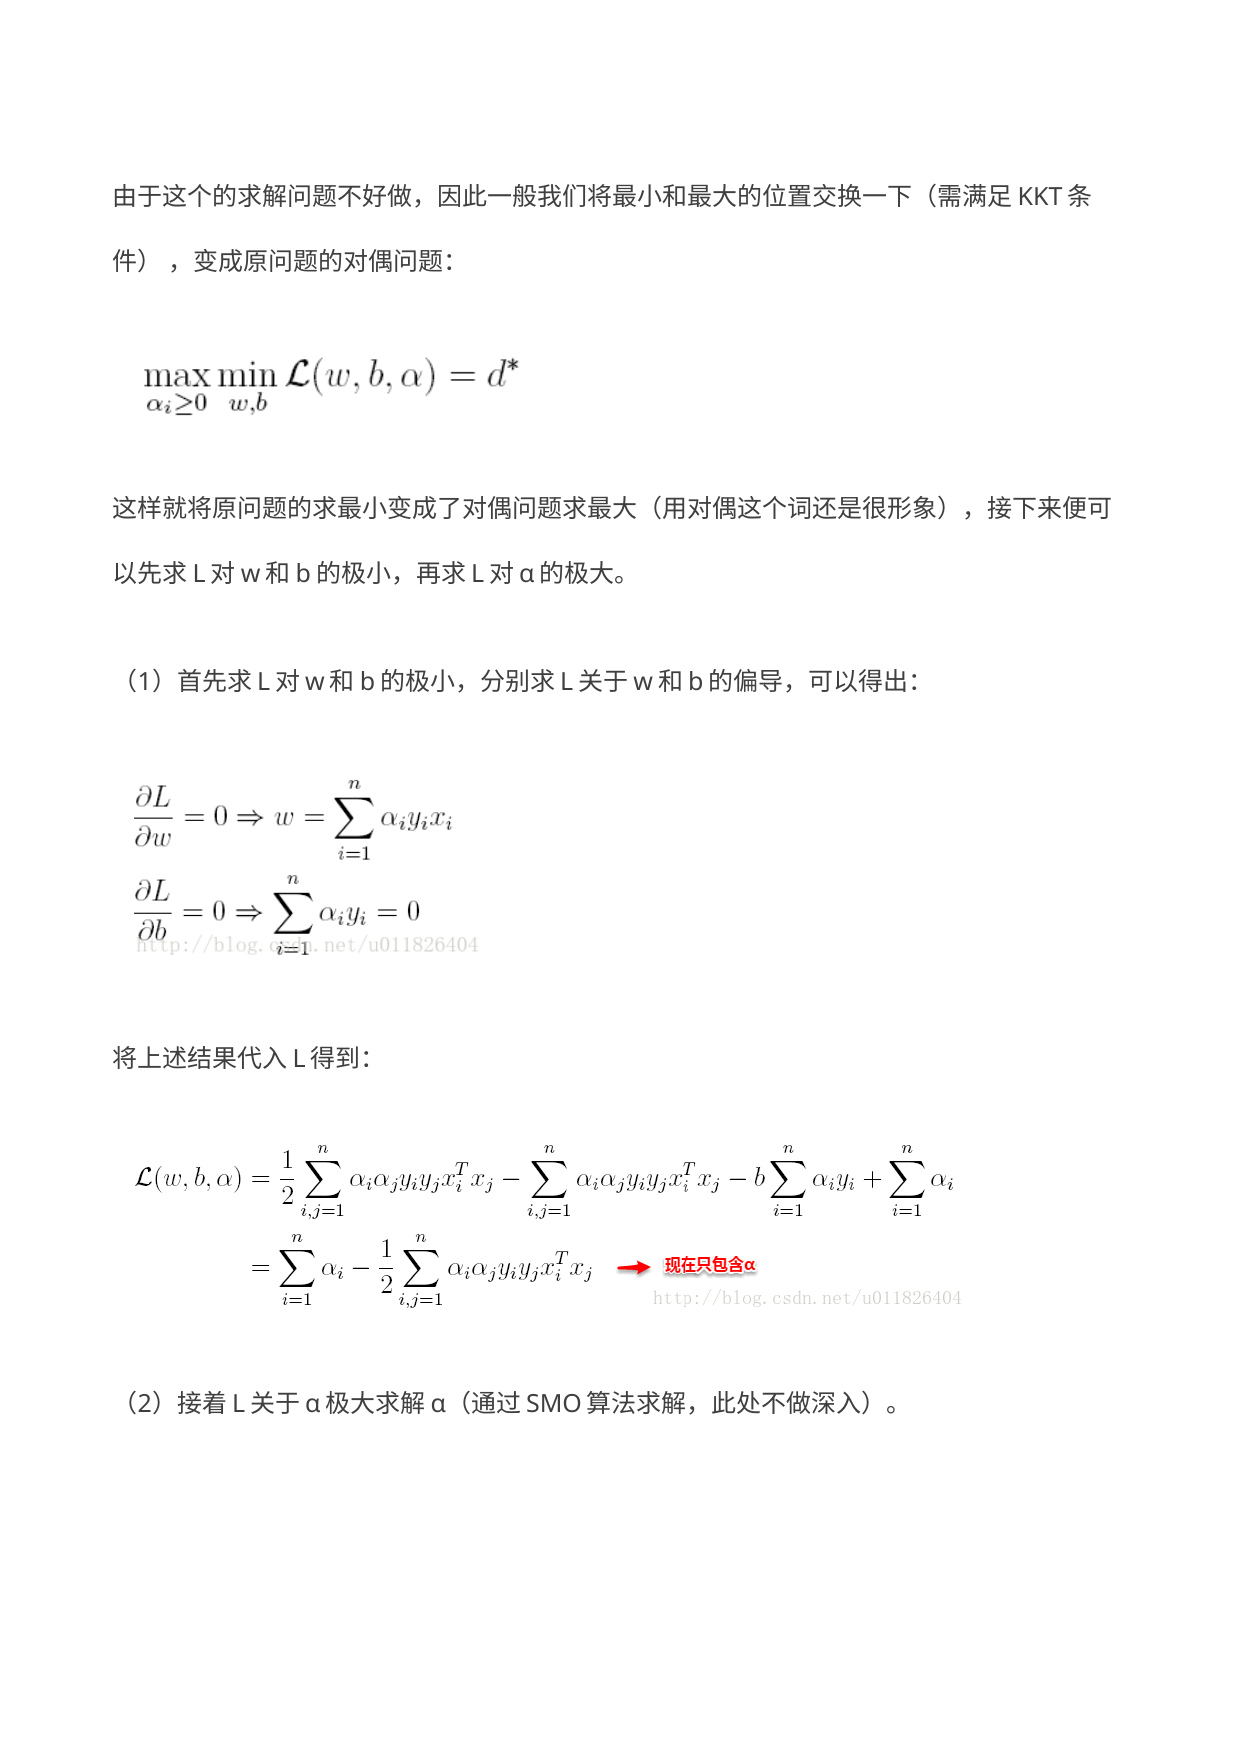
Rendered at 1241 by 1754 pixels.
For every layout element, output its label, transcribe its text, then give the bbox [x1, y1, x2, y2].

picture [112, 338, 546, 428]
text （2）接着L关于α极大求解α（通过SMO算法求解，此处不做深入）。 [112, 1369, 1128, 1434]
text （1）首先求L对w和b的极小，分别求L关于w和b的偏导，可以得出： [112, 647, 1128, 712]
picture [112, 1141, 973, 1318]
text 将上述结果代入L得到： [112, 1024, 1128, 1089]
text 由于这个的求解问题不好做，因此一般我们将最小和最大的位置交换一下（需满足KKT条件） ，变成原问题的对偶问题： [112, 162, 1128, 292]
text 这样就将原问题的求最小变成了对偶问题求最大（用对偶这个词还是很形象），接下来便可以先求L对w和b的极小，再求L对α的极大。 [112, 474, 1128, 604]
picture [112, 769, 492, 967]
